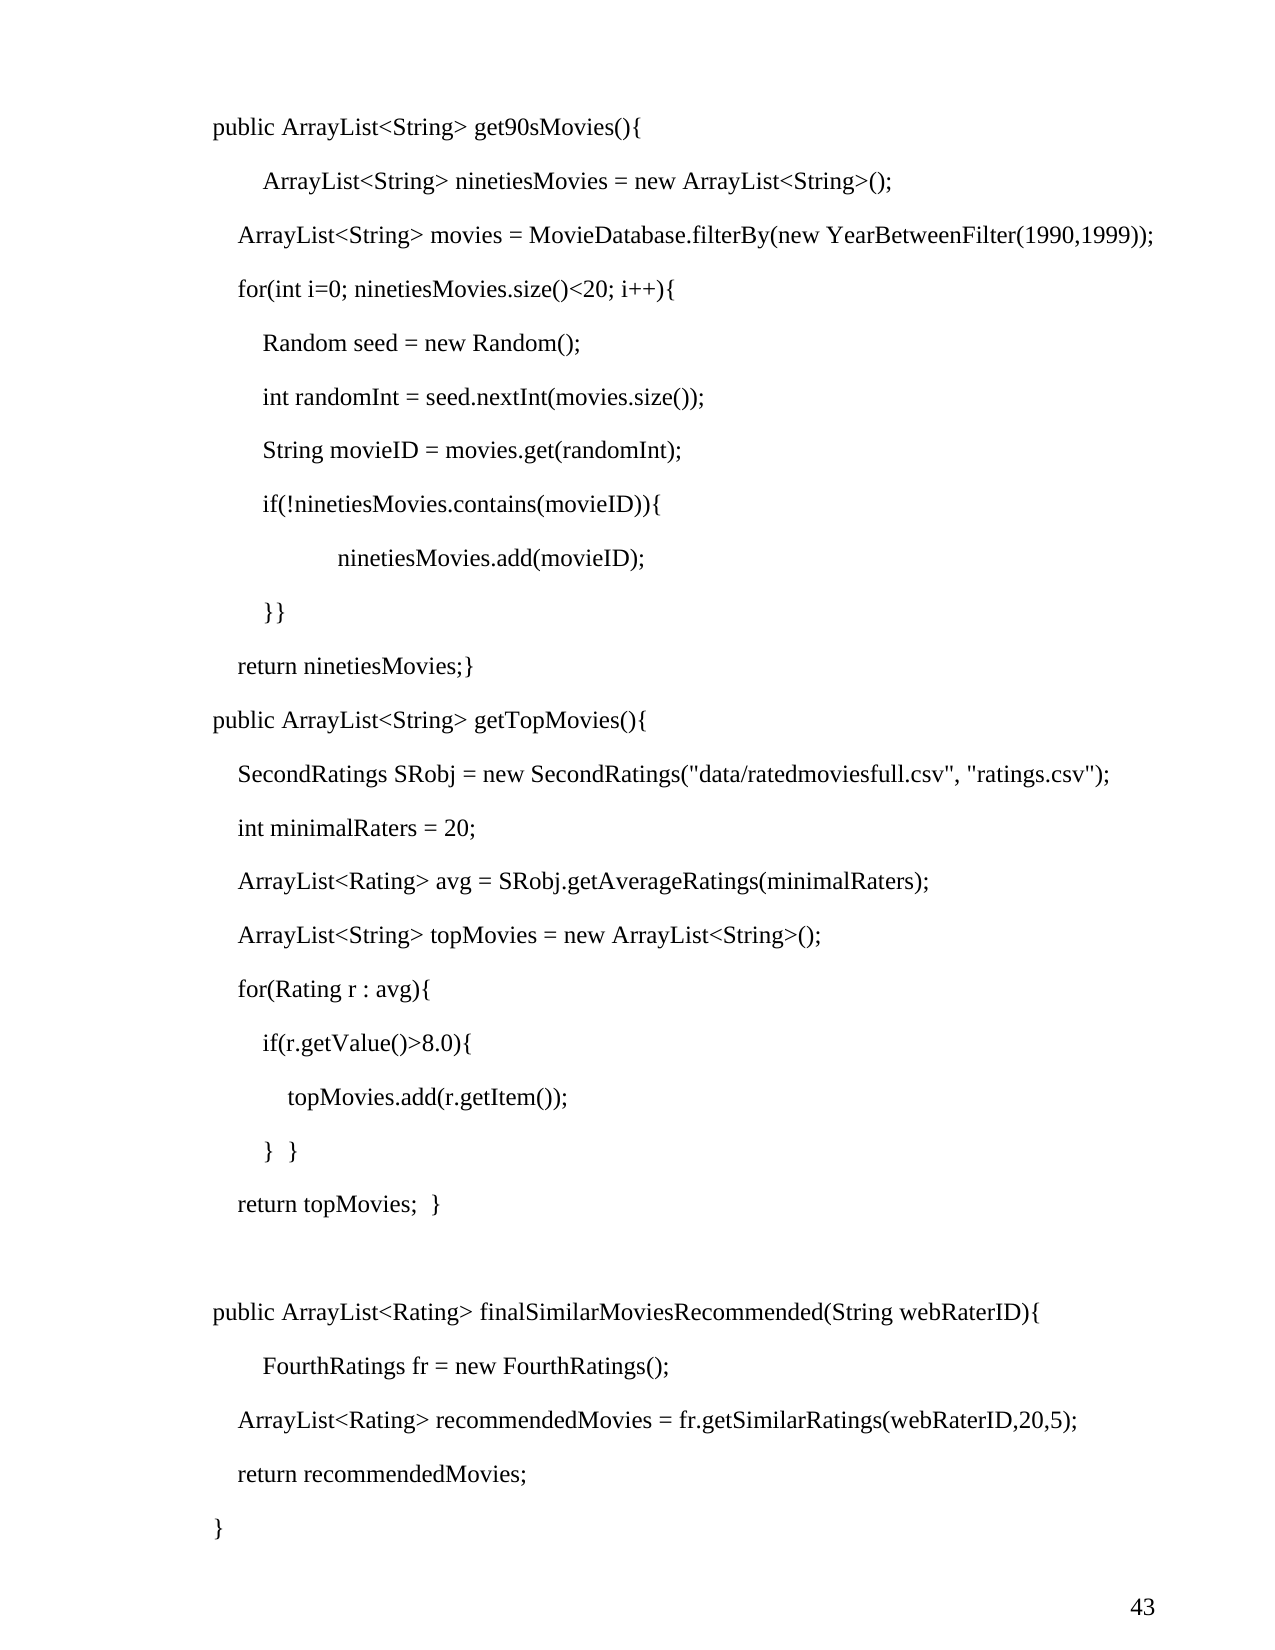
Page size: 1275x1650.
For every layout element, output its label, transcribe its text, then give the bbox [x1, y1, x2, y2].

text ArrayList<Rating> avg = SRobj.getAverageRatings(minimalRaters); [187, 866, 1155, 895]
text int minimalRaters = 20; [187, 813, 1155, 841]
text topMovies.add(r.getItem()); [187, 1082, 1155, 1111]
text for(int i=0; ninetiesMovies.size()<20; i++){ [187, 274, 1155, 303]
text Random seed = new Random(); [187, 328, 1155, 357]
text ArrayList<Rating> recommendedMovies = fr.getSimilarRatings(webRaterID,20,5); [187, 1405, 1155, 1434]
text String movieID = movies.get(randomInt); [187, 436, 1155, 464]
text int randomInt = seed.nextInt(movies.size()); [187, 382, 1155, 411]
text } [187, 1513, 1155, 1541]
text if(!ninetiesMovies.contains(movieID)){ [187, 489, 1155, 518]
text public ArrayList<Rating> finalSimilarMoviesRecommended(String webRaterID){ [187, 1297, 1155, 1326]
text if(r.getValue()>8.0){ [187, 1028, 1155, 1057]
text ArrayList<String> topMovies = new ArrayList<String>(); [187, 920, 1155, 949]
text }} [187, 597, 1155, 626]
text SecondRatings SRobj = new SecondRatings("data/ratedmoviesfull.csv", "ratings.csv"); [187, 759, 1155, 787]
text public ArrayList<String> get90sMovies(){ [187, 112, 1155, 141]
text return recommendedMovies; [187, 1459, 1155, 1488]
text return ninetiesMovies;} [187, 651, 1155, 680]
text for(Rating r : avg){ [187, 974, 1155, 1003]
text public ArrayList<String> getTopMovies(){ [187, 705, 1155, 734]
text FourthRatings fr = new FourthRatings(); [187, 1351, 1155, 1380]
text ArrayList<String> ninetiesMovies = new ArrayList<String>(); [187, 166, 1155, 195]
text ninetiesMovies.add(movieID); [187, 543, 1155, 572]
text } } [187, 1136, 1155, 1164]
text return topMovies; } [187, 1189, 1155, 1218]
text ArrayList<String> movies = MovieDatabase.filterBy(new YearBetweenFilter(1990,1999)); [187, 220, 1155, 249]
